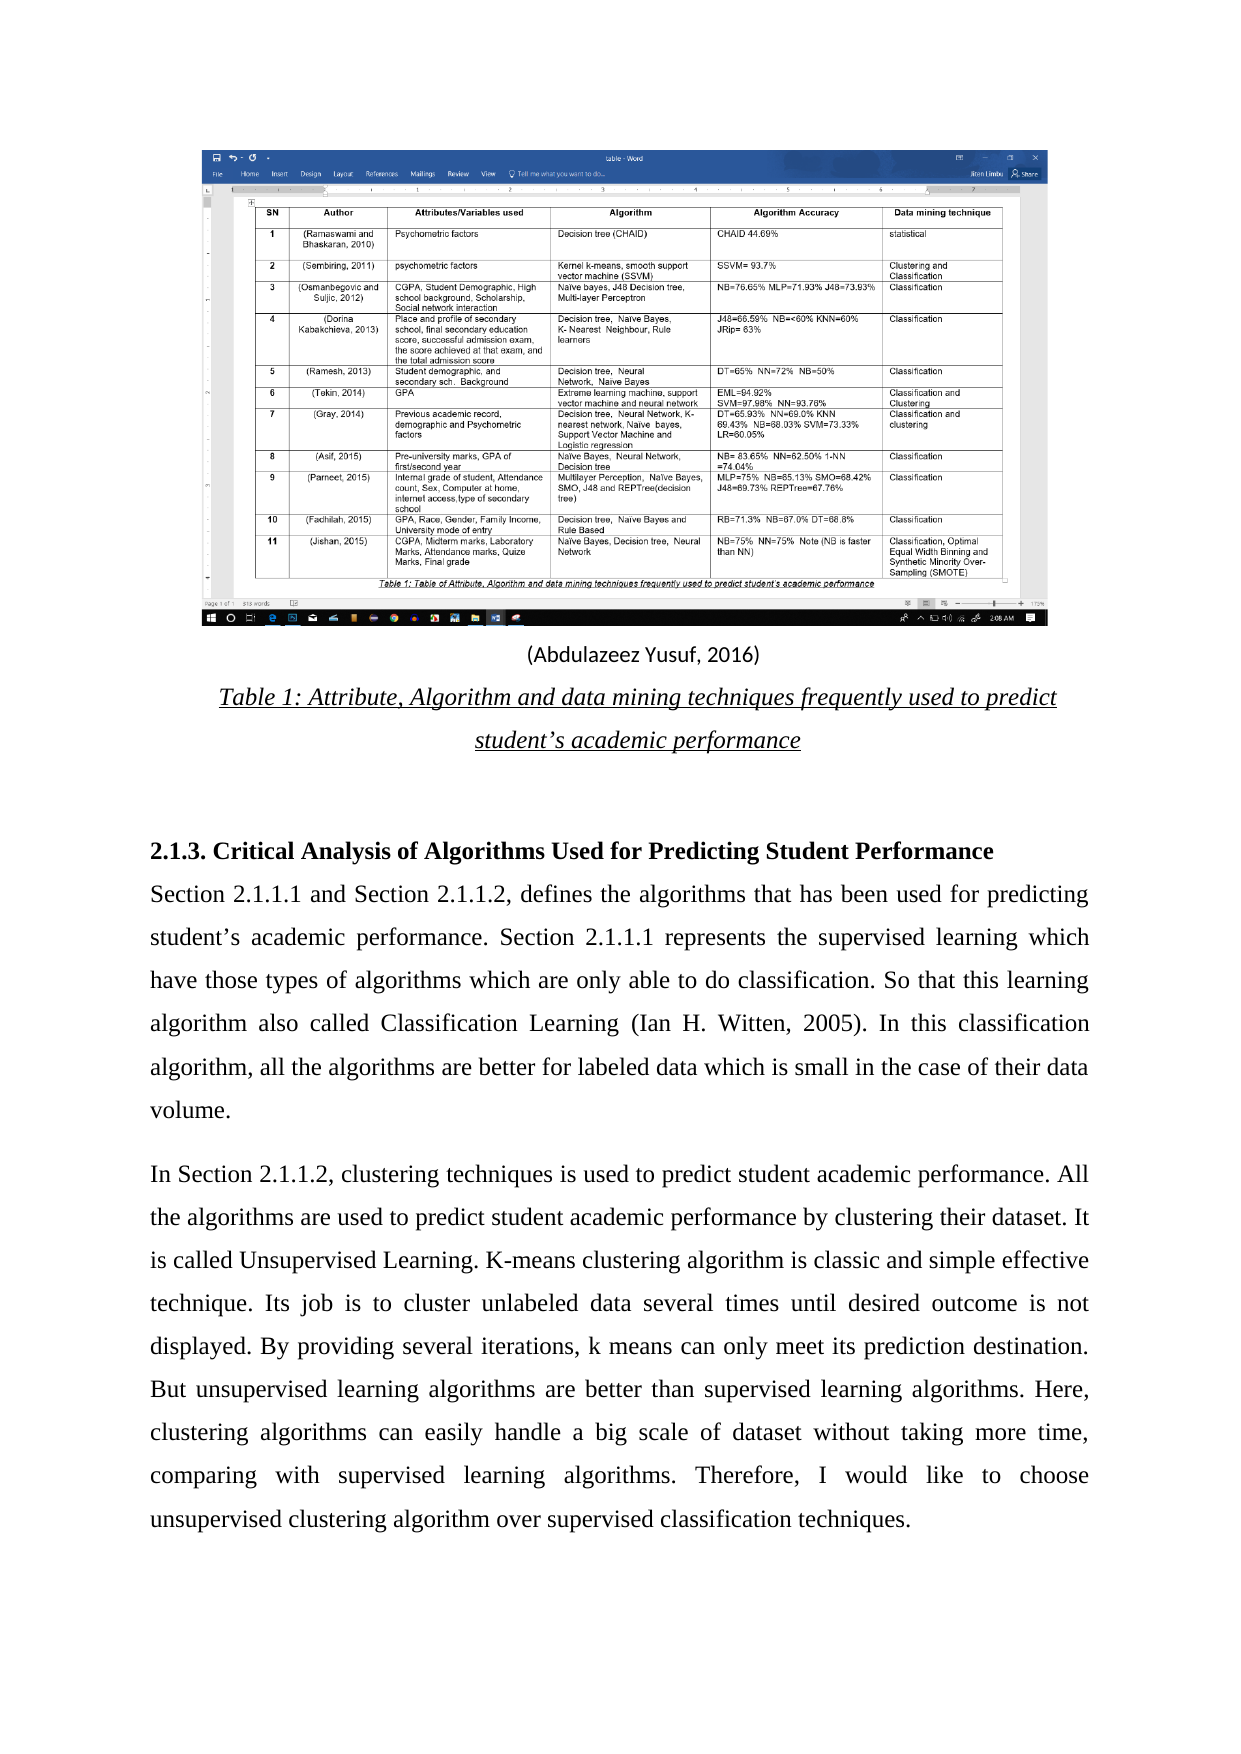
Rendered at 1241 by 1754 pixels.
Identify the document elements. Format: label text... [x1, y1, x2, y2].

picture [201, 150, 1048, 626]
text In Section 2.1.1.2, clustering techniques is used to predict student academic performance. All the algorithms are used to predict student academic performance by clustering their dataset. It is called Unsupervised Learning. K-means clustering algorithm is classic and simple effective technique. Its job is to cluster unlabeled data several times until desired outcome is not displayed. By providing several iterations, k means can only meet its prediction destination. But unsupervised learning algorithms are better than supervised learning algorithms. Here, clustering algorithms can easily handle a big scale of dataset without taking more time, comparing with supervised learning algorithms. Therefore, I would like to choose unsupervised clustering algorithm over supervised classification techniques. [150, 1159, 1090, 1532]
text Section 2.1.1.1 and Section 2.1.1.2, defines the algorithms that has been used for predicting student’s academic performance. Section 2.1.1.1 represents the supervised learning which have those types of algorithms which are only able to do classification. So that this learning algorithm also called Classification Learning . In this classification algorithm, all the algorithms are better for labeled data which is small in the case of their data volume. [150, 879, 1090, 1123]
subtitle 2.1.3. Critical Analysis of Algorithms Used for Predicting Student Performance [150, 836, 1090, 865]
list Table 1: Attribute, Algorithm and data mining techniques frequently used to predict student’s academic performance [187, 682, 1090, 753]
